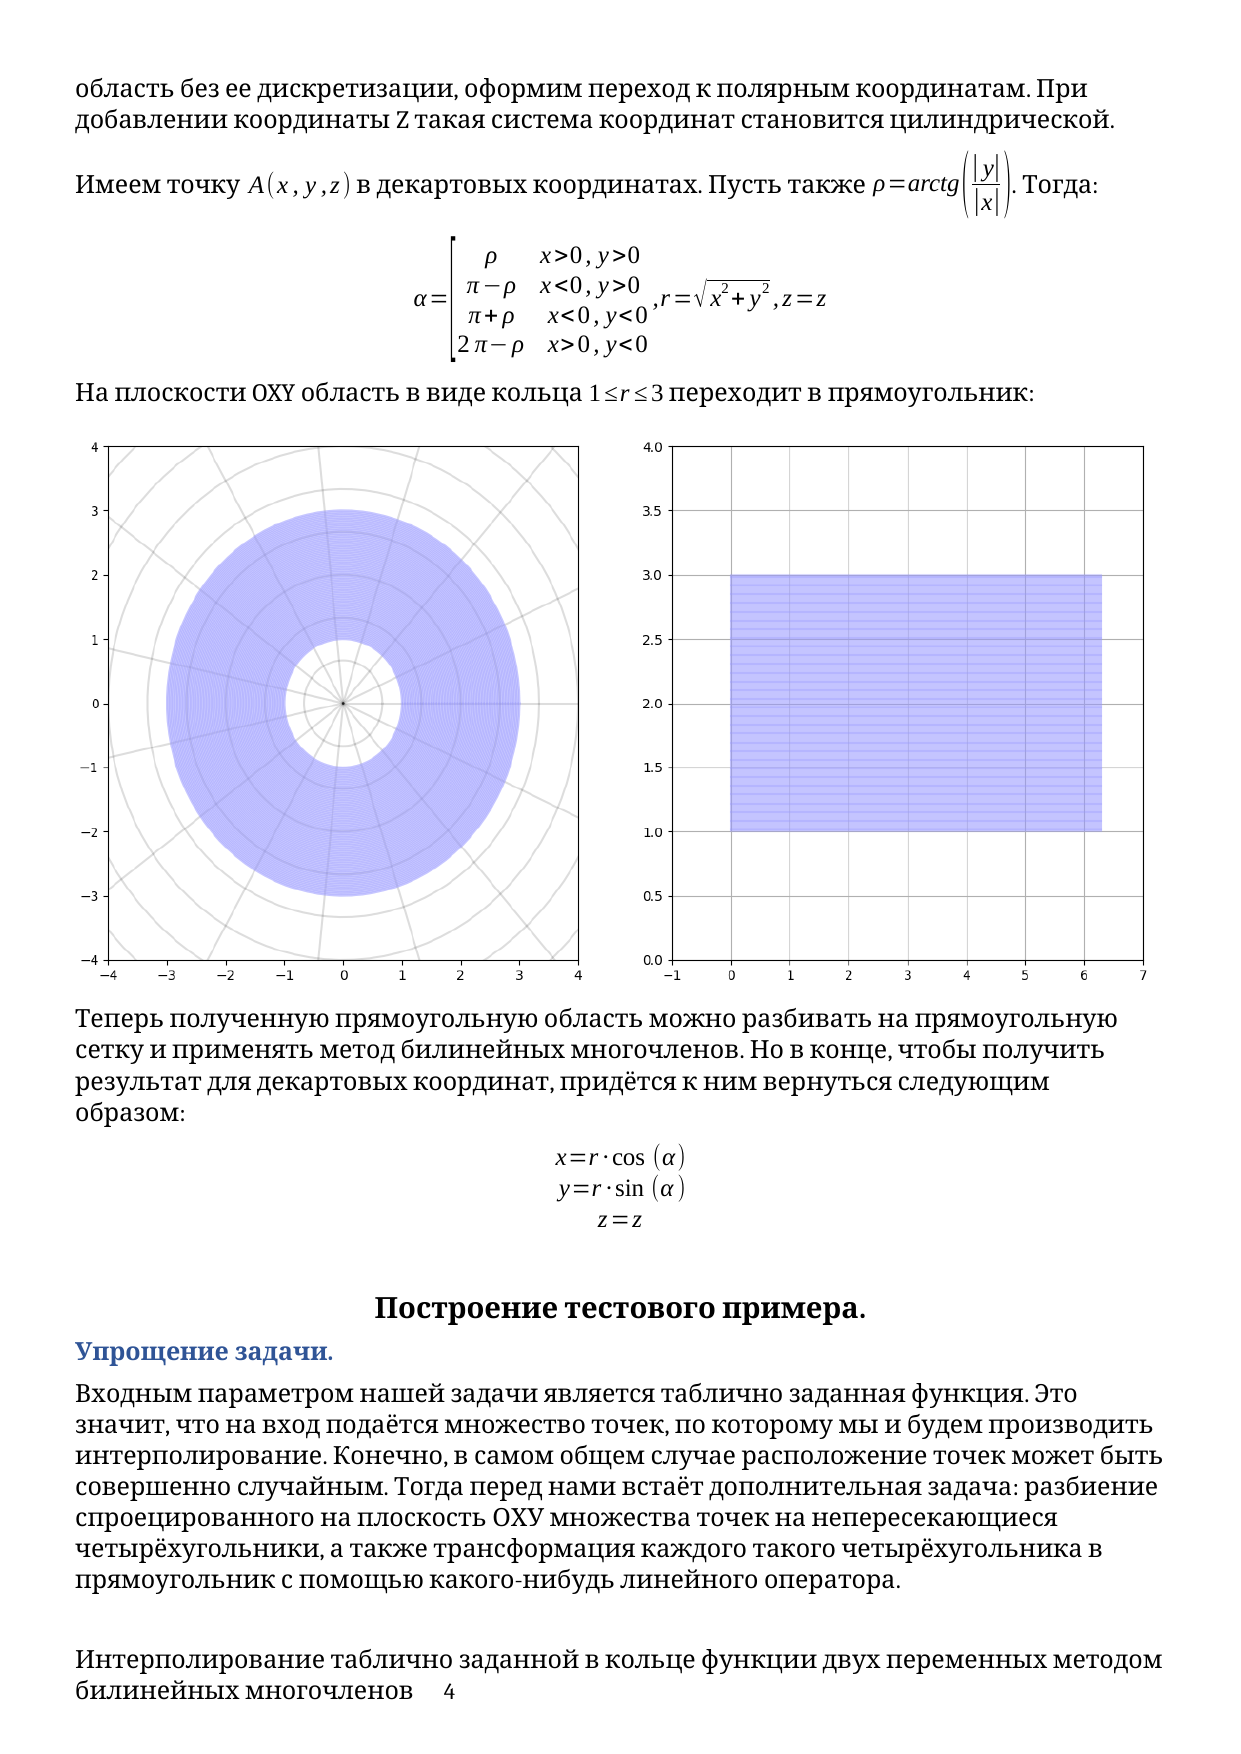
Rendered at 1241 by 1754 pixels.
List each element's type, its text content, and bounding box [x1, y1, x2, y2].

text Входным параметром нашей задачи является таблично заданная функция. Это значит, что на вход подаётся множество точек, по которому мы и будем производить интерполирование. Конечно, в самом общем случае расположение точек может быть совершенно случайным. Тогда перед нами встаёт дополнительная задача: разбиение спроецированного на плоскость ОХУ множества точек на непересекающиеся четырёхугольники, а также трансформация каждого такого четырёхугольника в прямоугольник с помощью какого-нибудь линейного оператора. [75, 1379, 1165, 1594]
text Теперь полученную прямоугольную область можно разбивать на прямоугольную сетку и применять метод билинейных многочленов. Но в конце, чтобы получить результат для декартовых координат, придётся к ним вернуться следующим образом: [75, 1005, 1165, 1127]
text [75, 75, 1165, 135]
text Имеем точку в декартовых координатах. Пусть также . Тогда: [75, 149, 1165, 221]
text Упрощение задачи. [75, 1338, 1165, 1367]
text На плоскости OXY область в виде кольца переходит в прямоугольник: [75, 379, 1165, 408]
text Построение тестового примера. [75, 1292, 1165, 1326]
picture [75, 422, 1166, 991]
